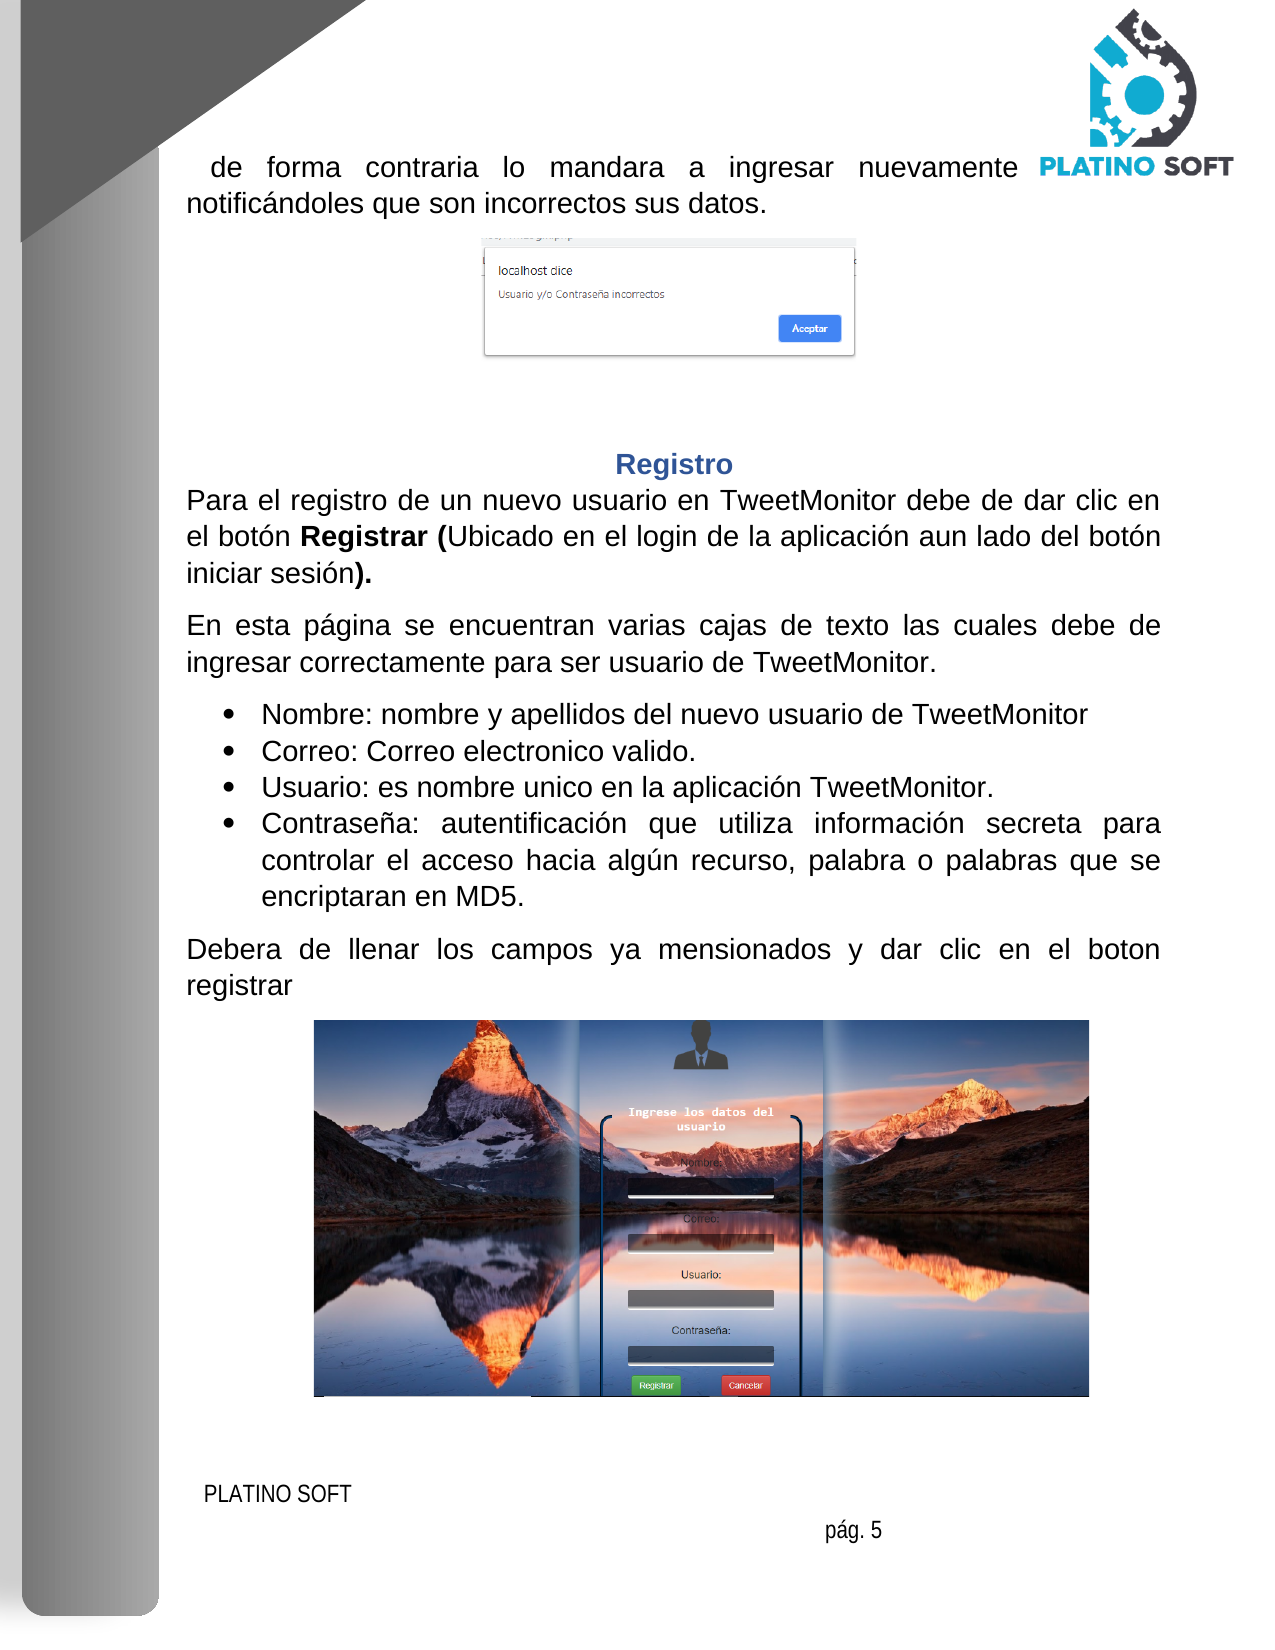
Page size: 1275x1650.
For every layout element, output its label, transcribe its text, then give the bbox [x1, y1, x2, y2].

text En esta página se encuentran varias cajas de texto las cuales debe de ingresar correctamente para ser usuario de TweetMonitor. [186, 608, 1162, 678]
list Contraseña: autentificación que utiliza información secreta para controlar el acceso hacia algún recurso, palabra o palabras que se encriptaran en MD5. [223, 806, 1162, 912]
list Nombre: nombre y apellidos del nuevo usuario de TweetMonitor [223, 697, 1162, 731]
list Usuario: es nombre unico en la aplicación TweetMonitor. [223, 770, 1162, 804]
text Para el registro de un nuevo usuario en TweetMonitor debe de dar clic en el botón Registrar (Ubicado en el login de la aplicación aun lado del botón iniciar sesión). [186, 483, 1162, 589]
picture [481, 238, 857, 368]
text Debera de llenar los campos ya mensionados y dar clic en el boton registrar [186, 932, 1162, 1001]
subtitle Registro [112, 447, 1162, 481]
text de forma contraria lo mandara a ingresar nuevamente notificándoles que son incorrectos sus datos. [186, 150, 1162, 220]
list Correo: Correo electronico valido. [223, 734, 1162, 767]
picture [313, 1020, 1090, 1397]
picture [1038, 7, 1237, 179]
